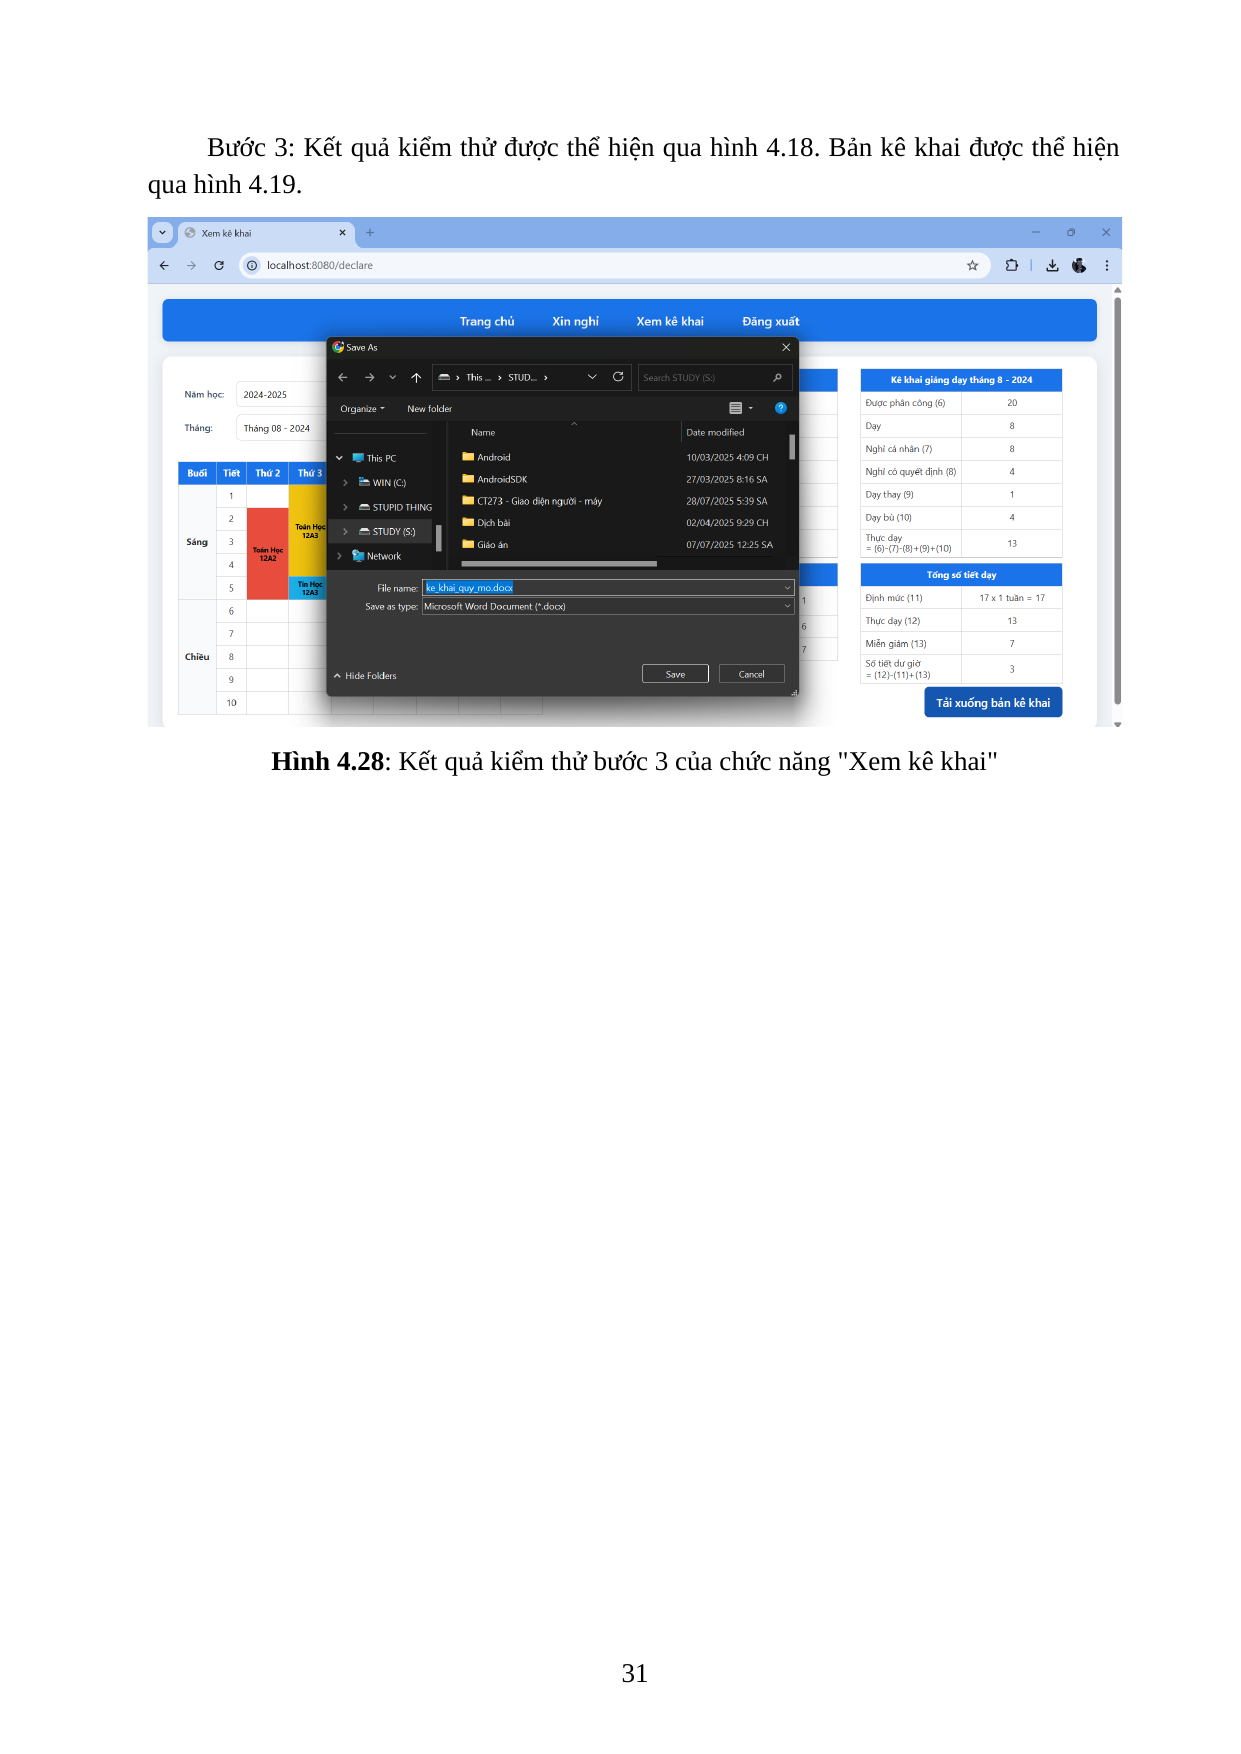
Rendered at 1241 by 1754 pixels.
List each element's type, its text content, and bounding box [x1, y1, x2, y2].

picture [147, 217, 1123, 727]
text Bước 3: Kết quả kiểm thử được thể hiện qua hình 4.18. Bản kê khai được thể hiện qua hình 4.19. [148, 131, 1122, 199]
